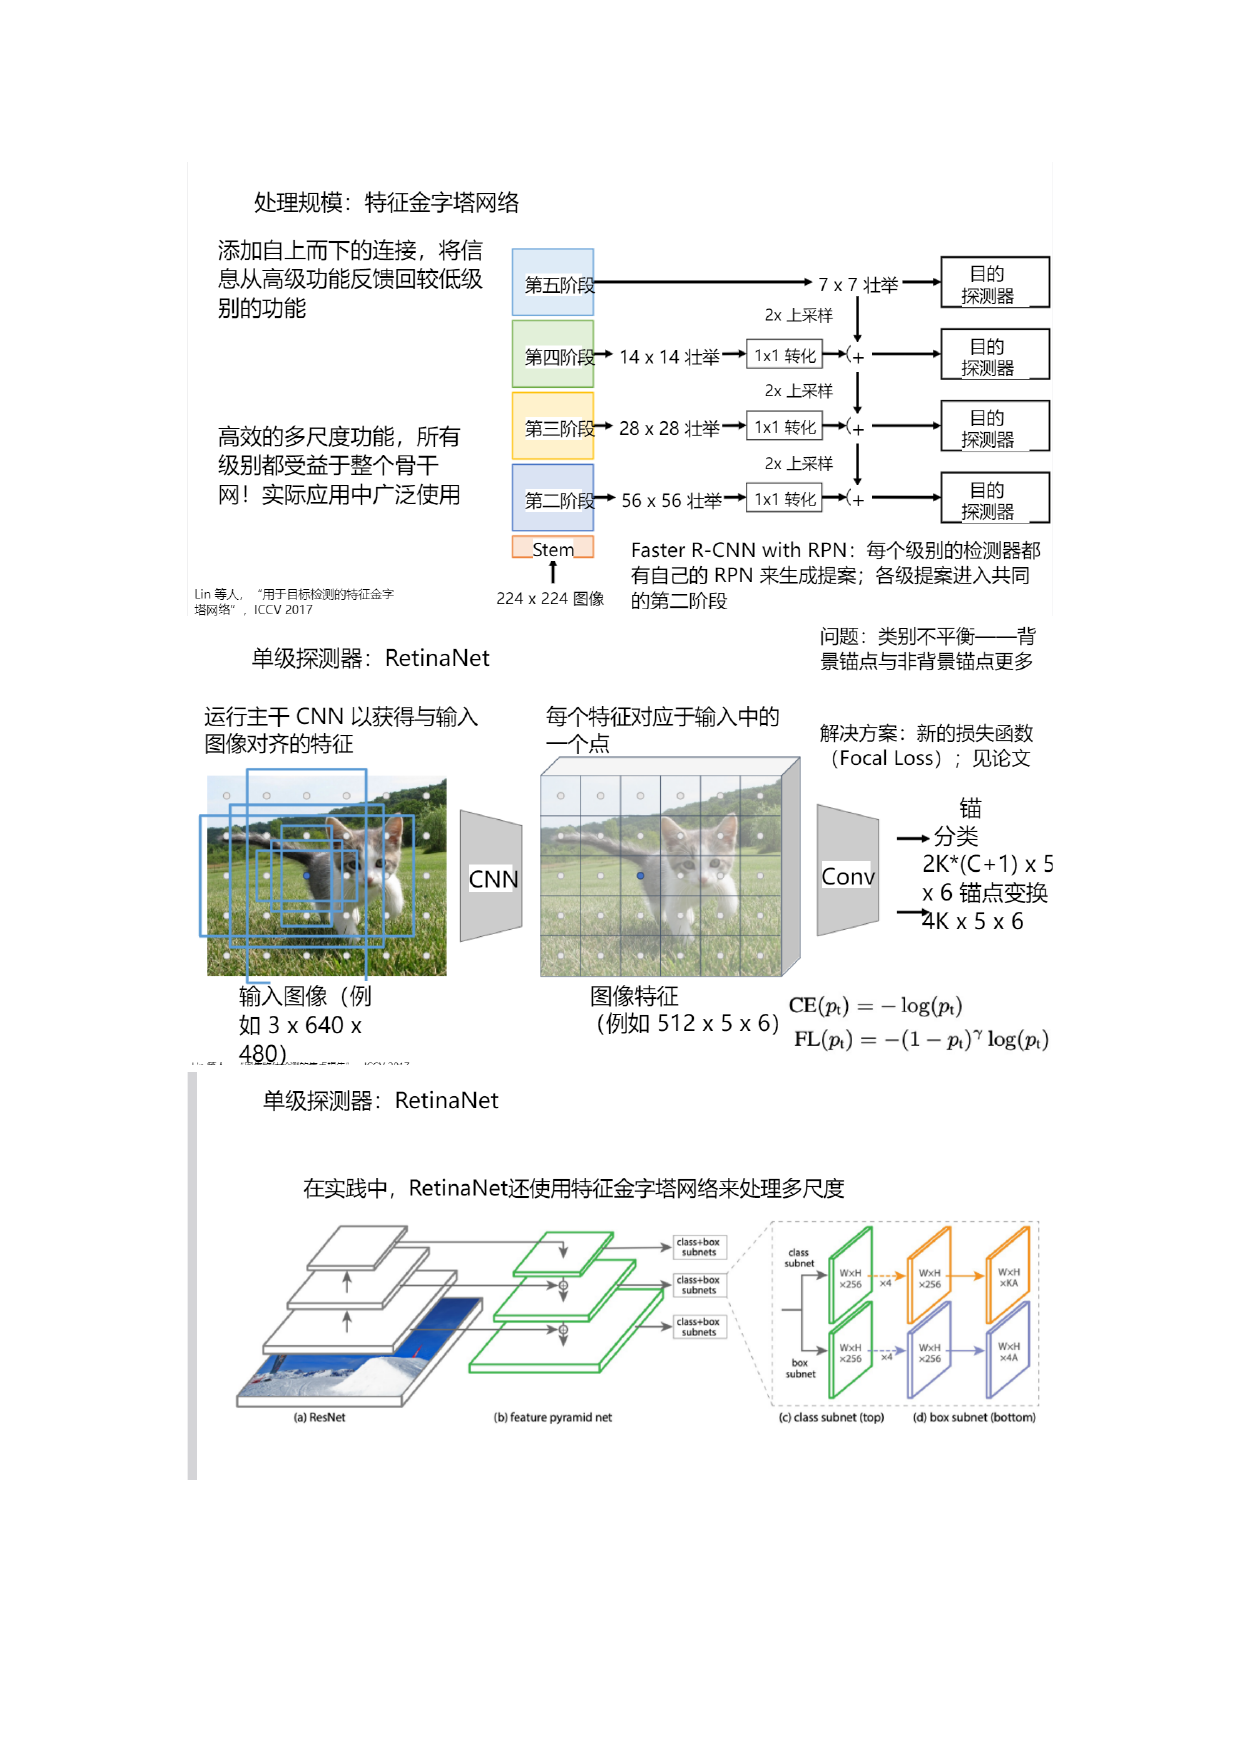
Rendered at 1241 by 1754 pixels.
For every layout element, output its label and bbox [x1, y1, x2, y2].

picture [187, 162, 1053, 616]
picture [187, 617, 1053, 1065]
picture [187, 1072, 1052, 1480]
